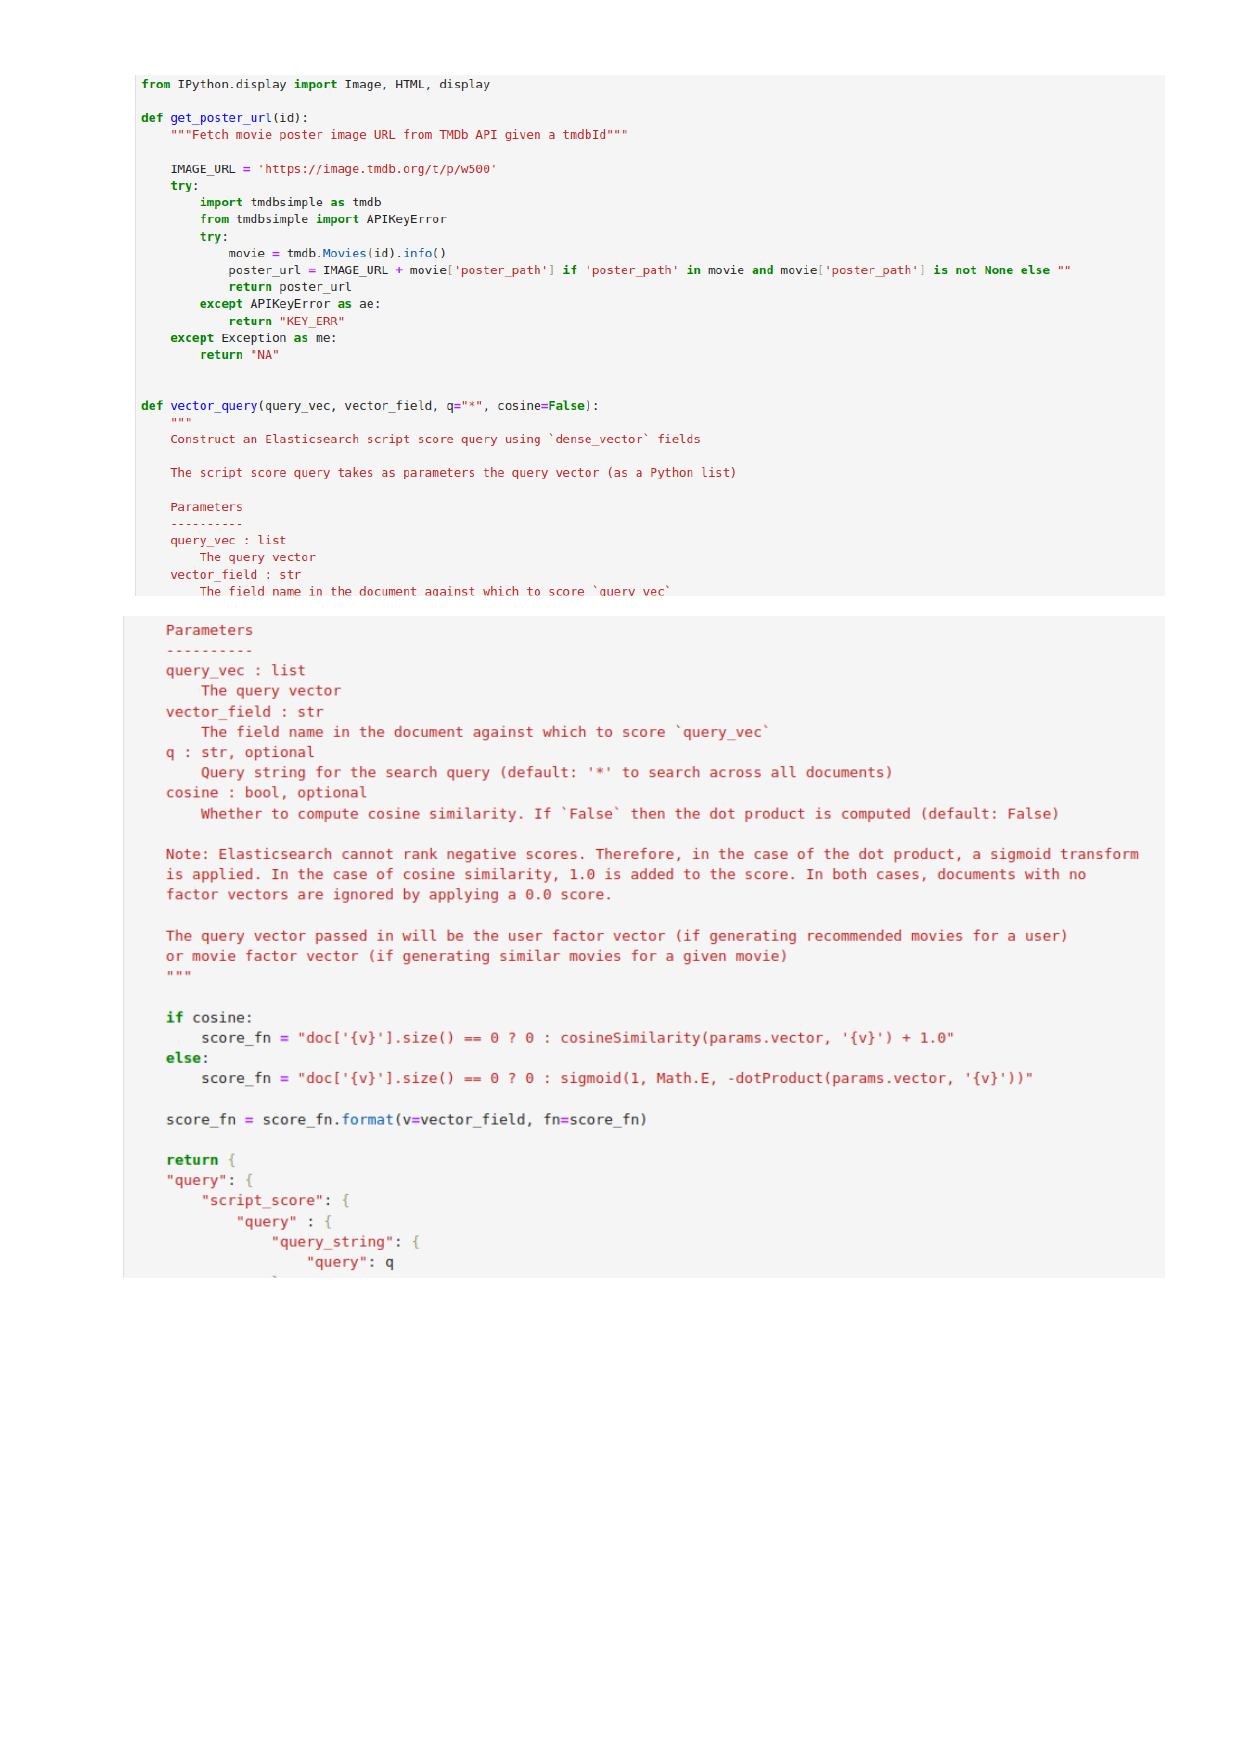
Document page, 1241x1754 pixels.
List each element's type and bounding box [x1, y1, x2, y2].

picture [75, 75, 1166, 596]
picture [75, 616, 1166, 1278]
